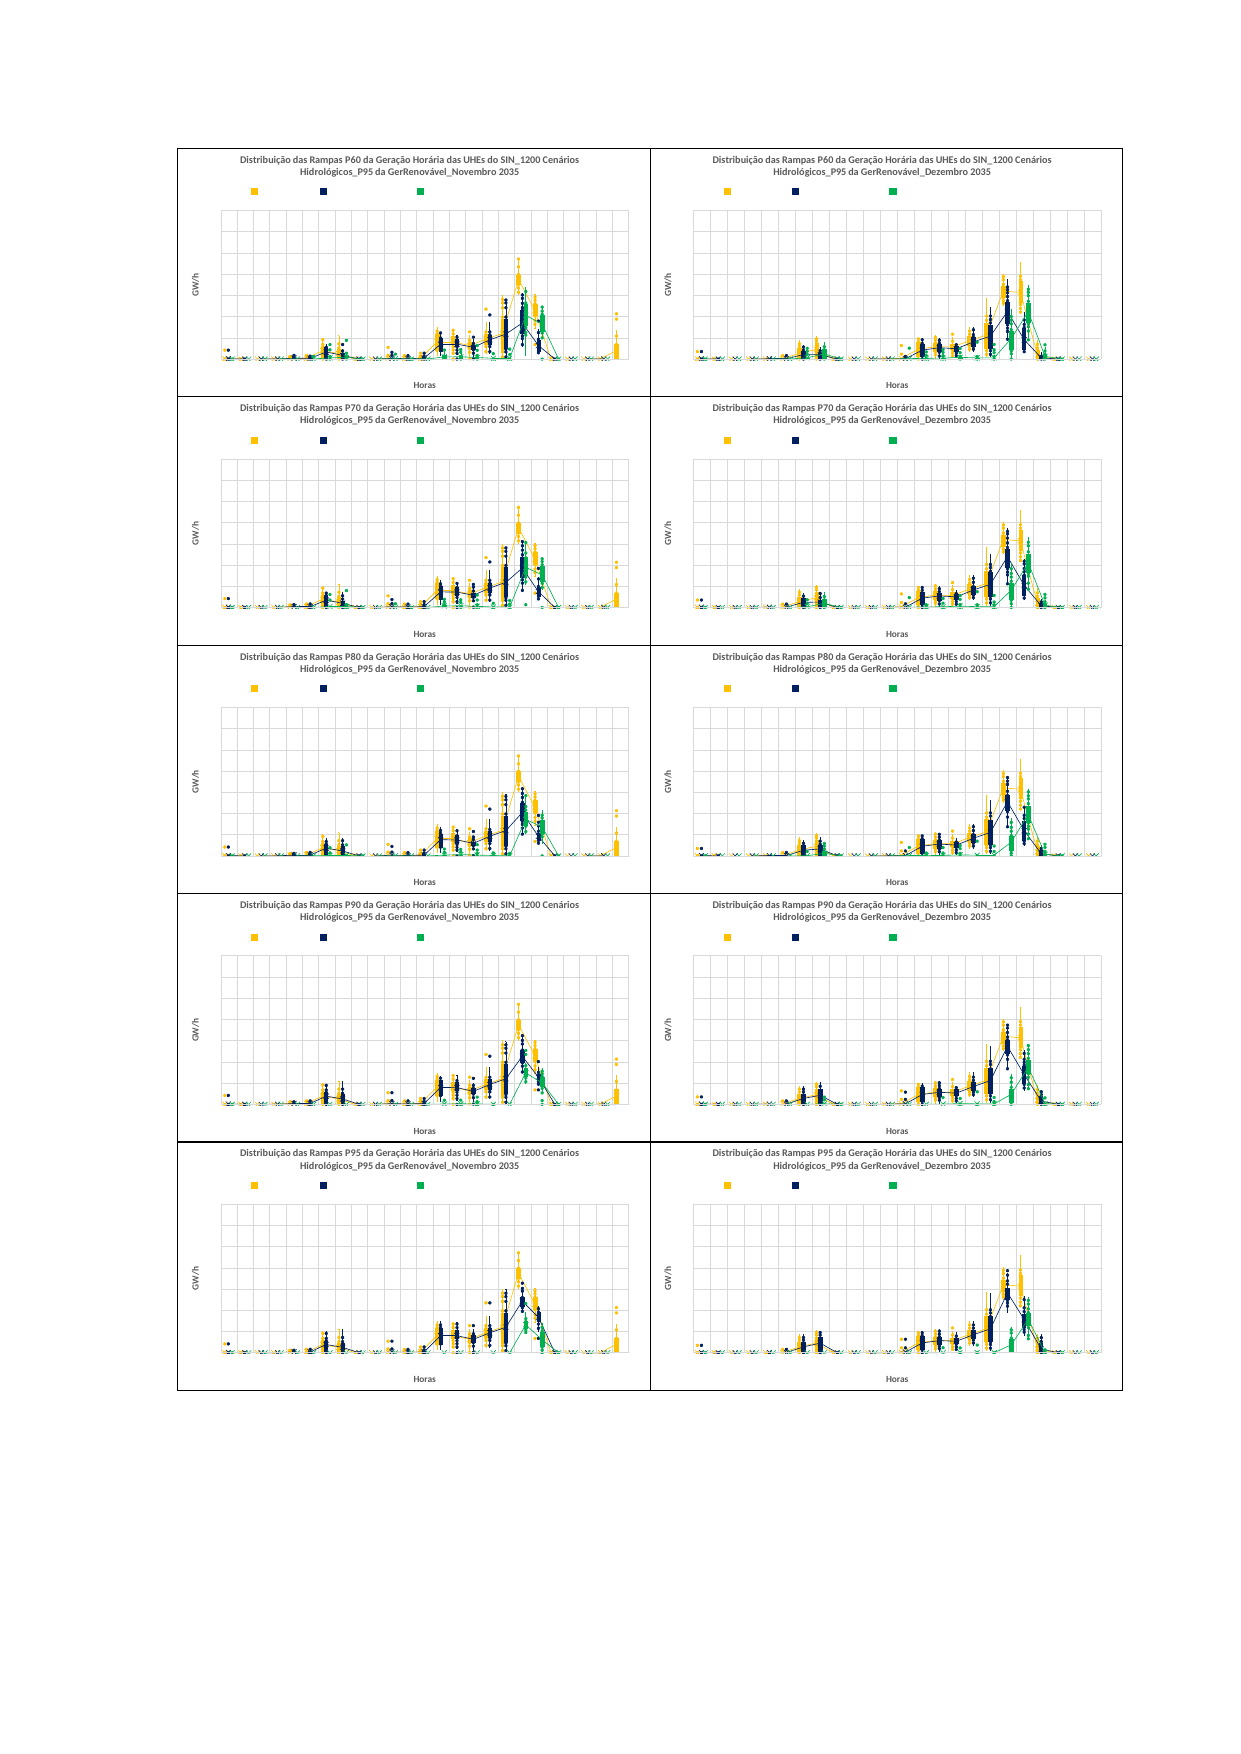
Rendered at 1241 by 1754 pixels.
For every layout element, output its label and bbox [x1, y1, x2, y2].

table_cell [651, 1143, 1122, 1390]
table_cell [651, 397, 1122, 644]
table_cell [178, 397, 650, 644]
table_cell [178, 646, 650, 893]
table_cell [651, 646, 1122, 893]
table_cell [651, 149, 1122, 396]
table_cell [178, 1143, 650, 1390]
table_cell [178, 894, 650, 1141]
table_cell [178, 149, 650, 396]
table_cell [651, 894, 1122, 1141]
